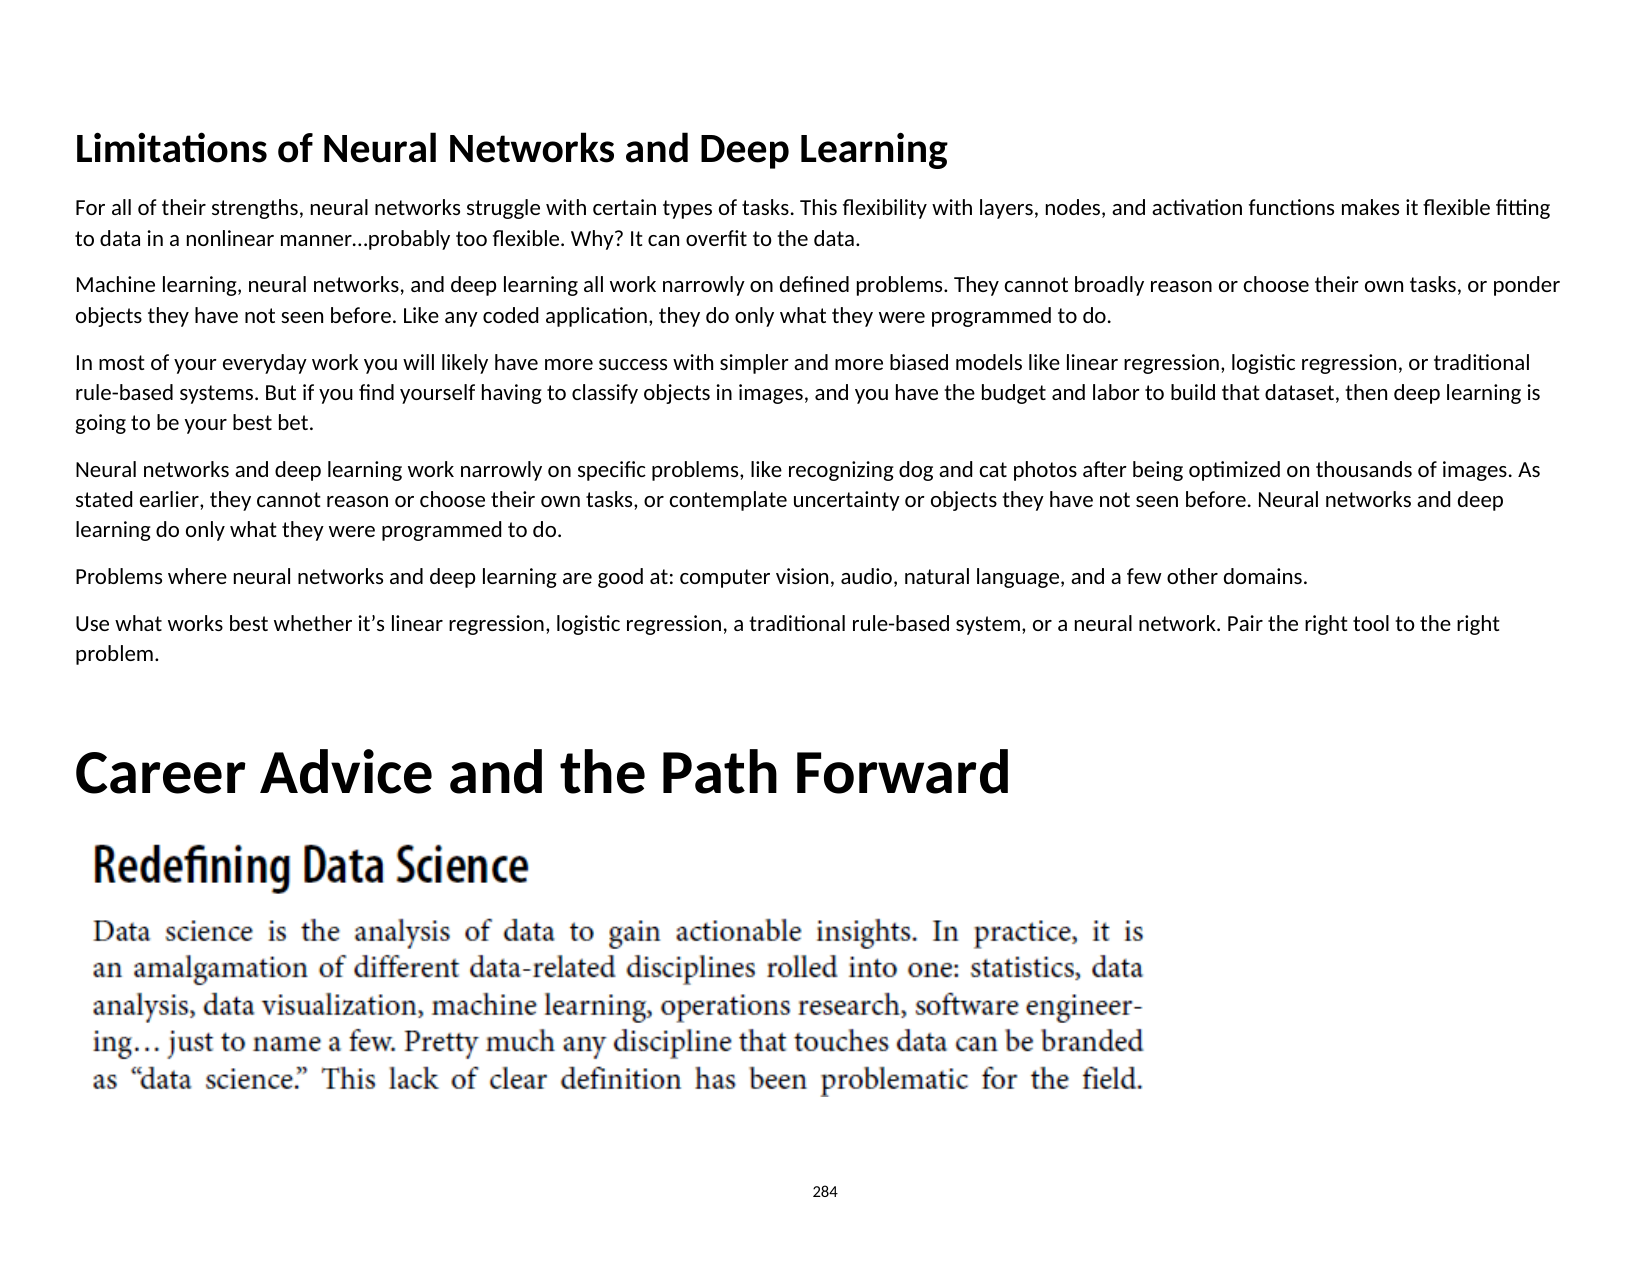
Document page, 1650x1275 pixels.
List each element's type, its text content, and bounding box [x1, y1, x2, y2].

picture [75, 832, 1149, 1097]
text In most of your everyday work you will likely have more success with simpler and more biased models like linear regression, logistic regression, or traditional rule-based systems. But if you find yourself having to classify objects in images, and you have the budget and labor to build that dataset, then deep learning is going to be your best bet. [75, 348, 1575, 436]
text For all of their strengths, neural networks struggle with certain types of tasks. This flexibility with layers, nodes, and activation functions makes it flexible fitting to data in a nonlinear manner…probably too flexible. Why? It can overfit to the data. [75, 193, 1575, 252]
text Limitations of Neural Networks and Deep Learning [75, 122, 1575, 173]
text Problems where neural networks and deep learning are good at: computer vision, audio, natural language, and a few other domains. [75, 562, 1575, 590]
text Machine learning, neural networks, and deep learning all work narrowly on defined problems. They cannot broadly reason or choose their own tasks, or ponder objects they have not seen before. Like any coded application, they do only what they were programmed to do. [75, 271, 1575, 329]
text Career Advice and the Path Forward [75, 733, 1575, 809]
text Use what works best whether it’s linear regression, logistic regression, a traditional rule-based system, or a neural network. Pair the right tool to the right problem. [75, 609, 1575, 667]
text Neural networks and deep learning work narrowly on specific problems, like recognizing dog and cat photos after being optimized on thousands of images. As stated earlier, they cannot reason or choose their own tasks, or contemplate uncertainty or objects they have not seen before. Neural networks and deep learning do only what they were programmed to do. [75, 455, 1575, 543]
